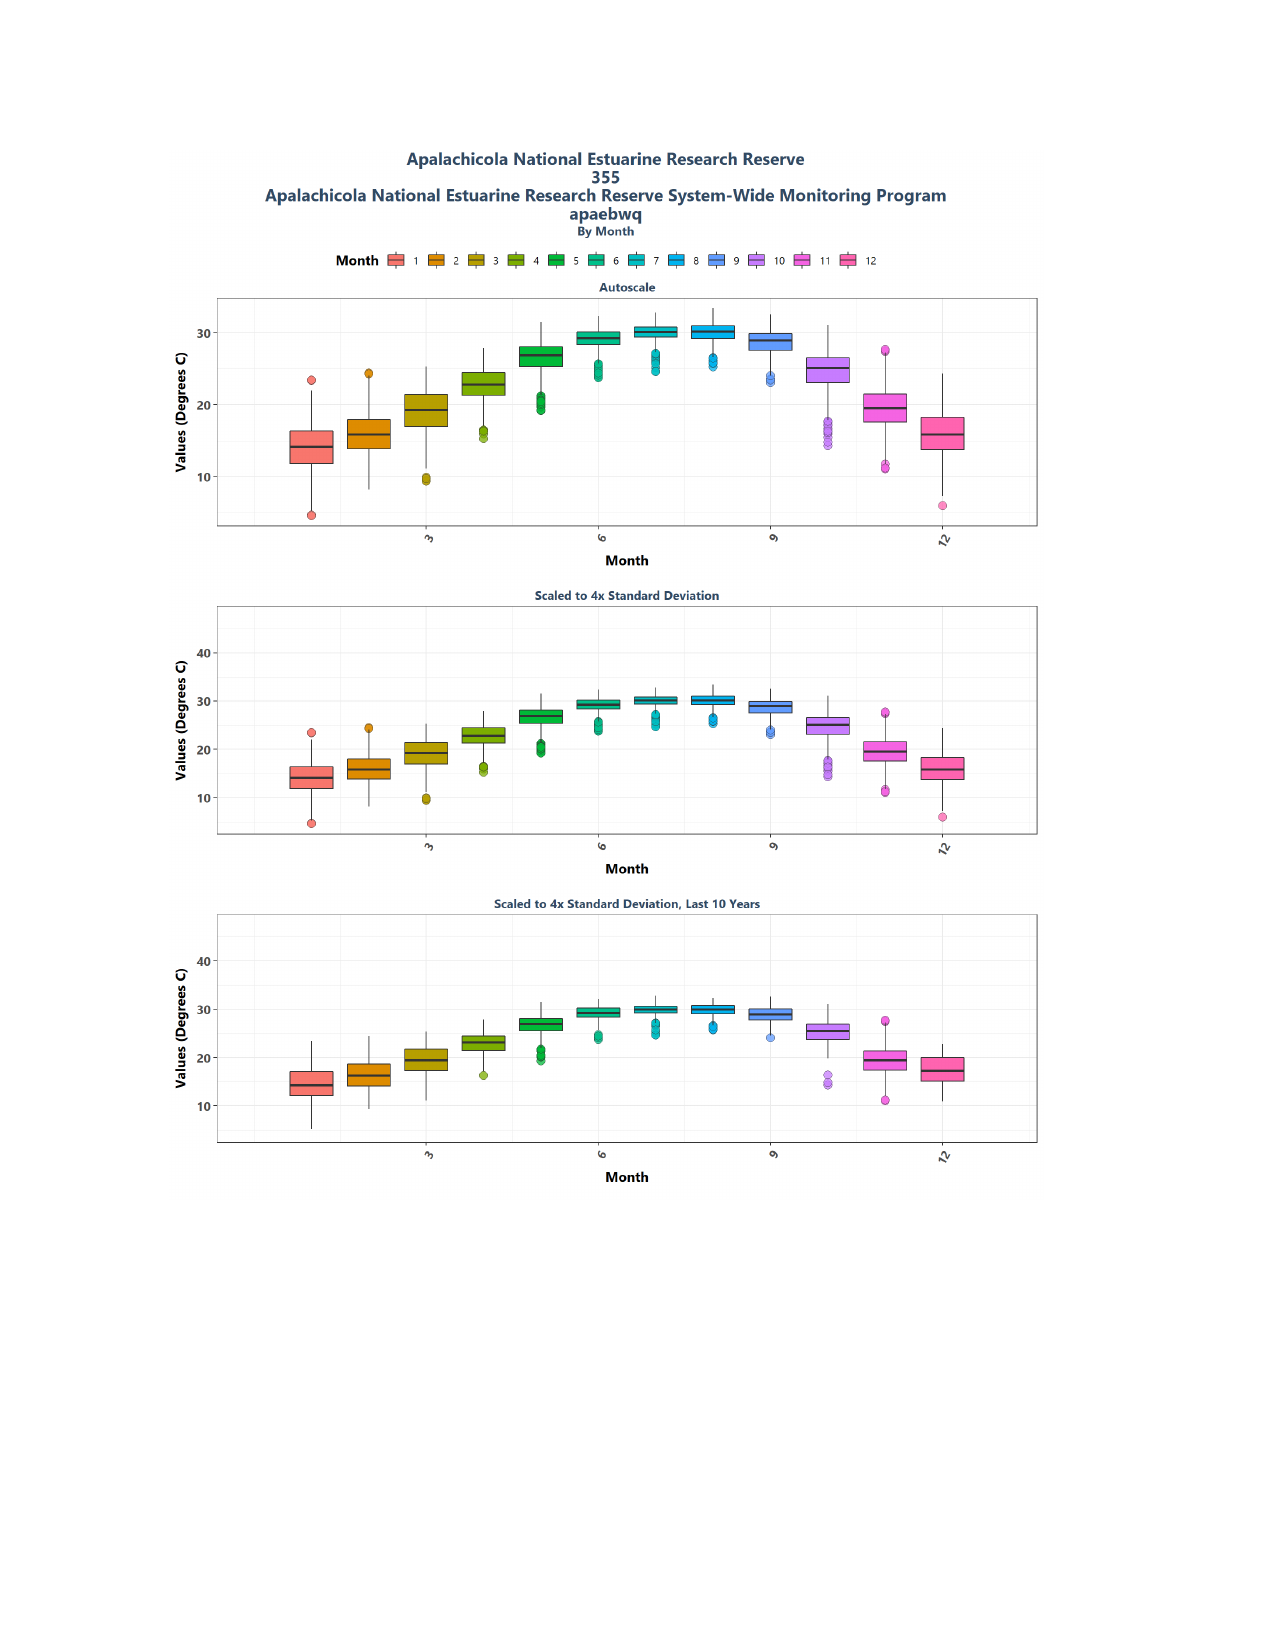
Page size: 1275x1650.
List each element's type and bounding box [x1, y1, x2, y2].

picture [168, 150, 1044, 1200]
